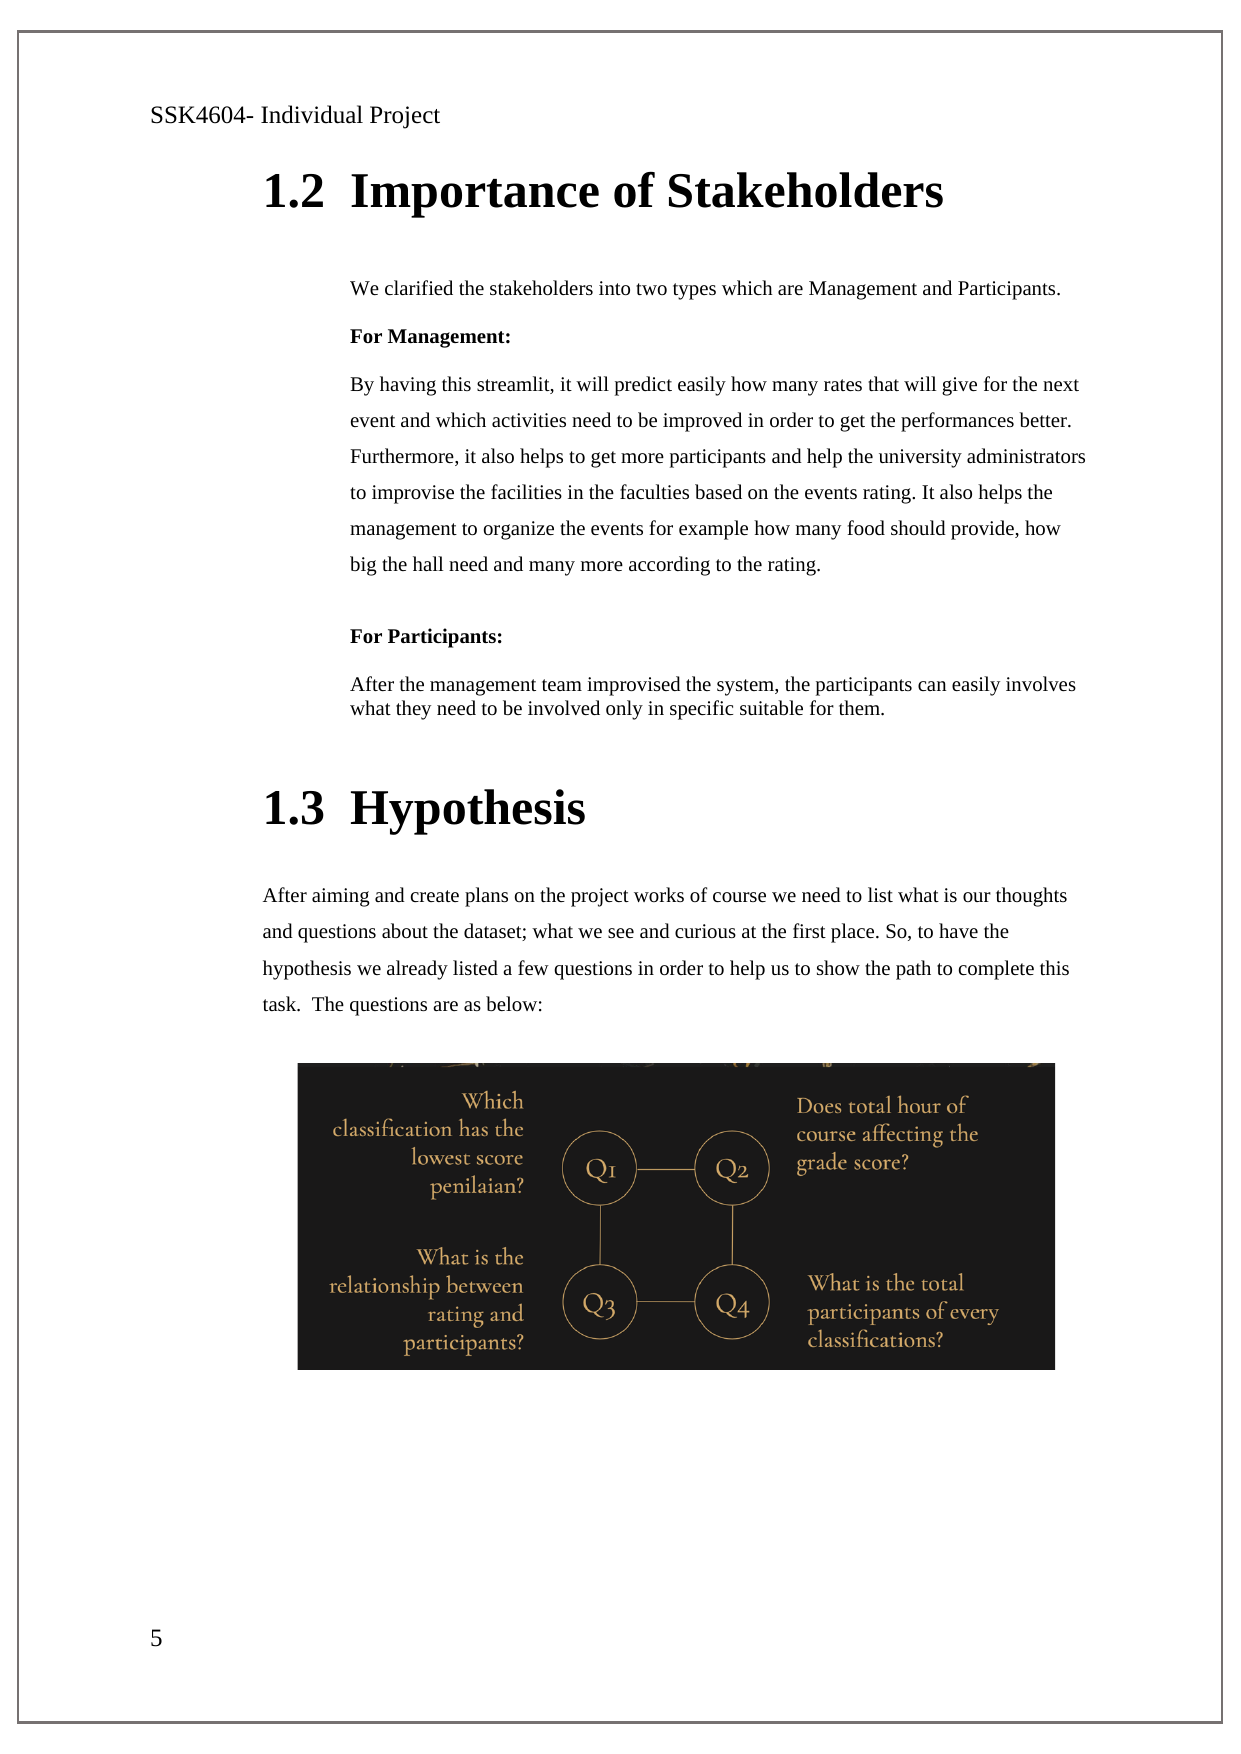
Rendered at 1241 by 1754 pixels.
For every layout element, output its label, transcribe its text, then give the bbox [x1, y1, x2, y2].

picture [297, 1063, 1056, 1370]
list After aiming and create plans on the project works of course we need to list what is our thoughts and questions about the dataset; what we see and curious at the first place. So, to have the hypothesis we already listed a few questions in order to help us to show the path to complete this task. The questions are as below: [262, 883, 1090, 1016]
list Importance of Stakeholders [262, 161, 1090, 218]
list After the management team improvised the system, the participants can easily involves what they need to be involved only in specific suitable for them. [350, 672, 1090, 720]
list By having this streamlit, it will predict easily how many rates that will give for the next event and which activities need to be improved in order to get the performances better. Furthermore, it also helps to get more participants and help the university administrators to improvise the facilities in the faculties based on the events rating. It also helps the management to organize the events for example how many food should provide, how big the hall need and many more according to the rating. [350, 372, 1090, 576]
list For Participants: [350, 624, 1090, 648]
list We clarified the stakeholders into two types which are Management and Participants. [350, 276, 1090, 299]
list For Management: [350, 324, 1090, 348]
list Hypothesis [262, 778, 1090, 835]
